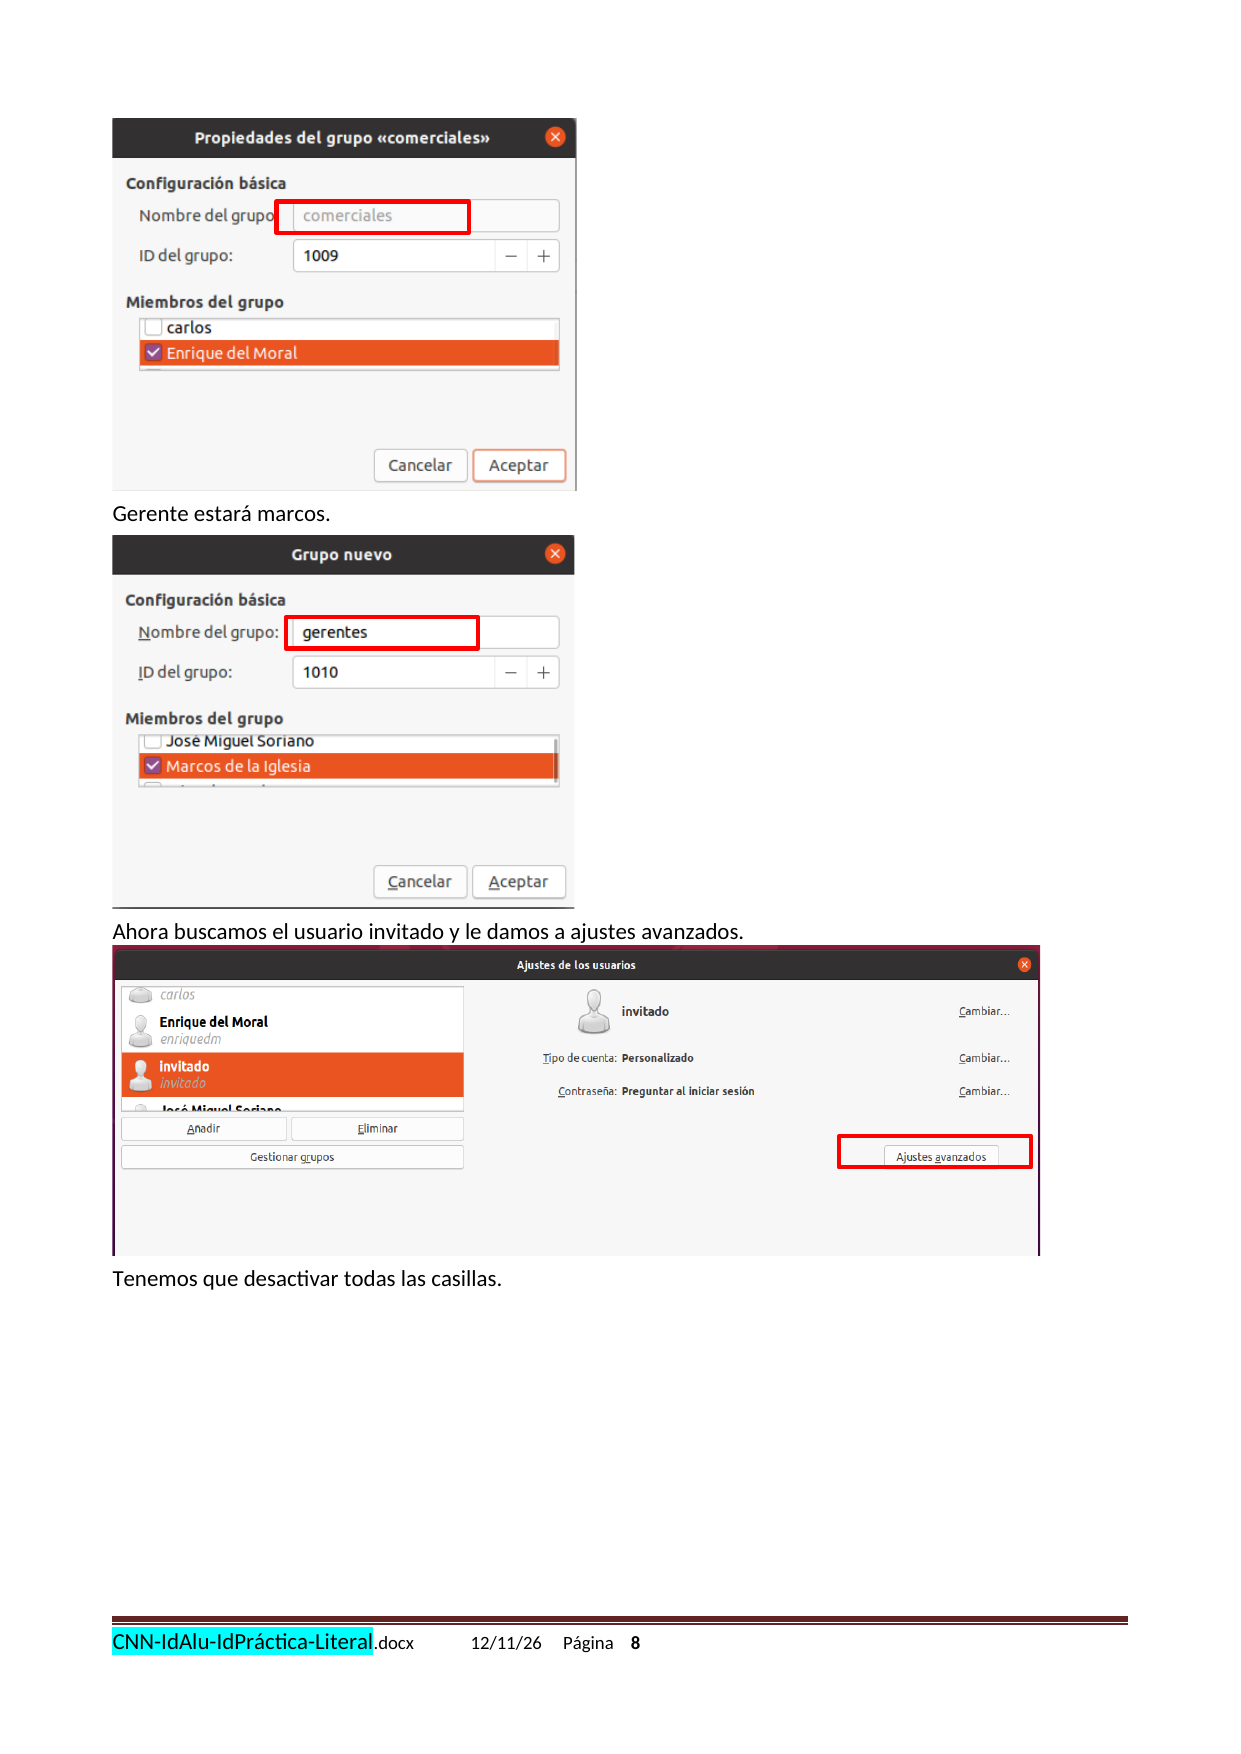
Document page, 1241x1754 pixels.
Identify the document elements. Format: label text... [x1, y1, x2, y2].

picture [112, 118, 577, 491]
picture [112, 535, 575, 909]
text Tenemos que desactivar todas las casillas. [112, 1264, 1128, 1292]
picture [112, 945, 1041, 1256]
text Gerente estará marcos. [112, 499, 1128, 527]
